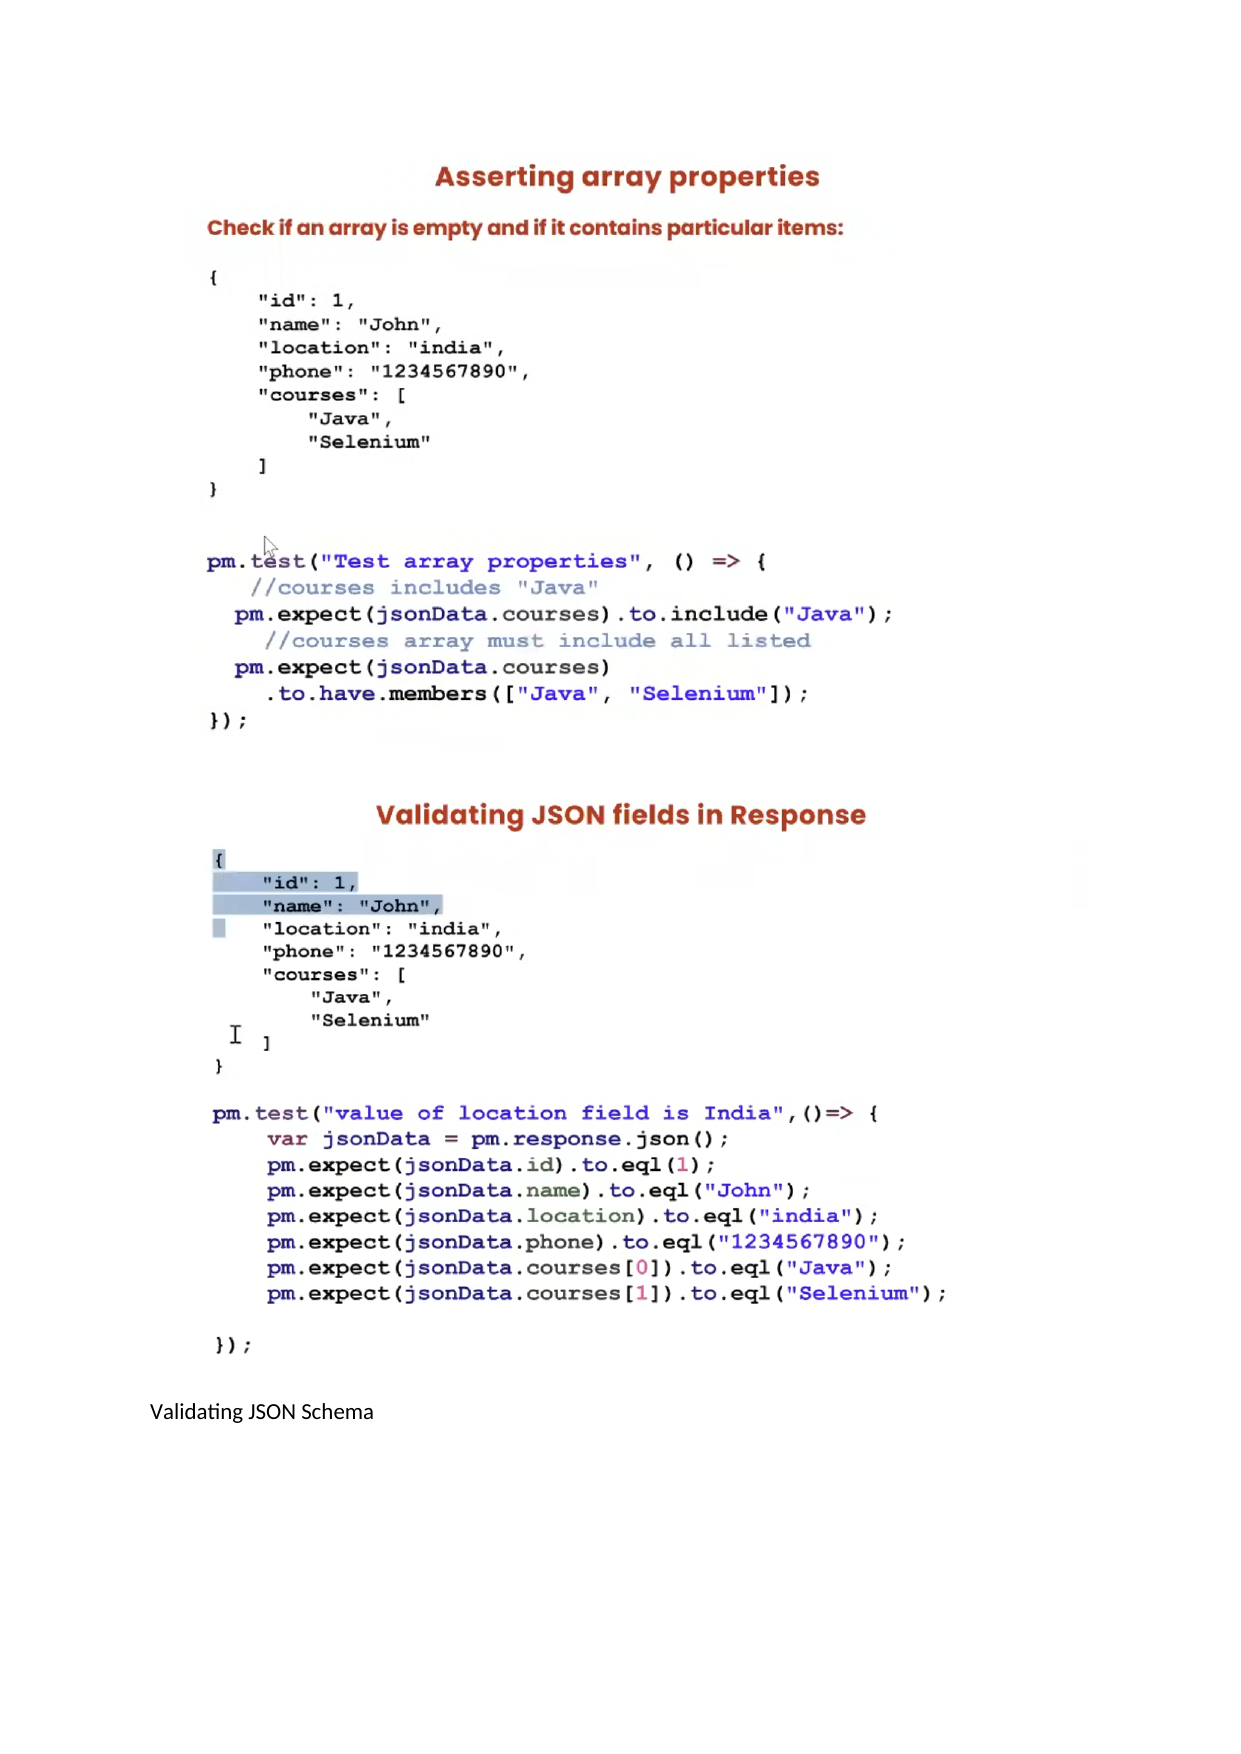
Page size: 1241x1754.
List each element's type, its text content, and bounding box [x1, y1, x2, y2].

picture [150, 778, 1091, 1379]
picture [150, 150, 1091, 760]
text Validating JSON Schema [150, 1397, 1090, 1425]
